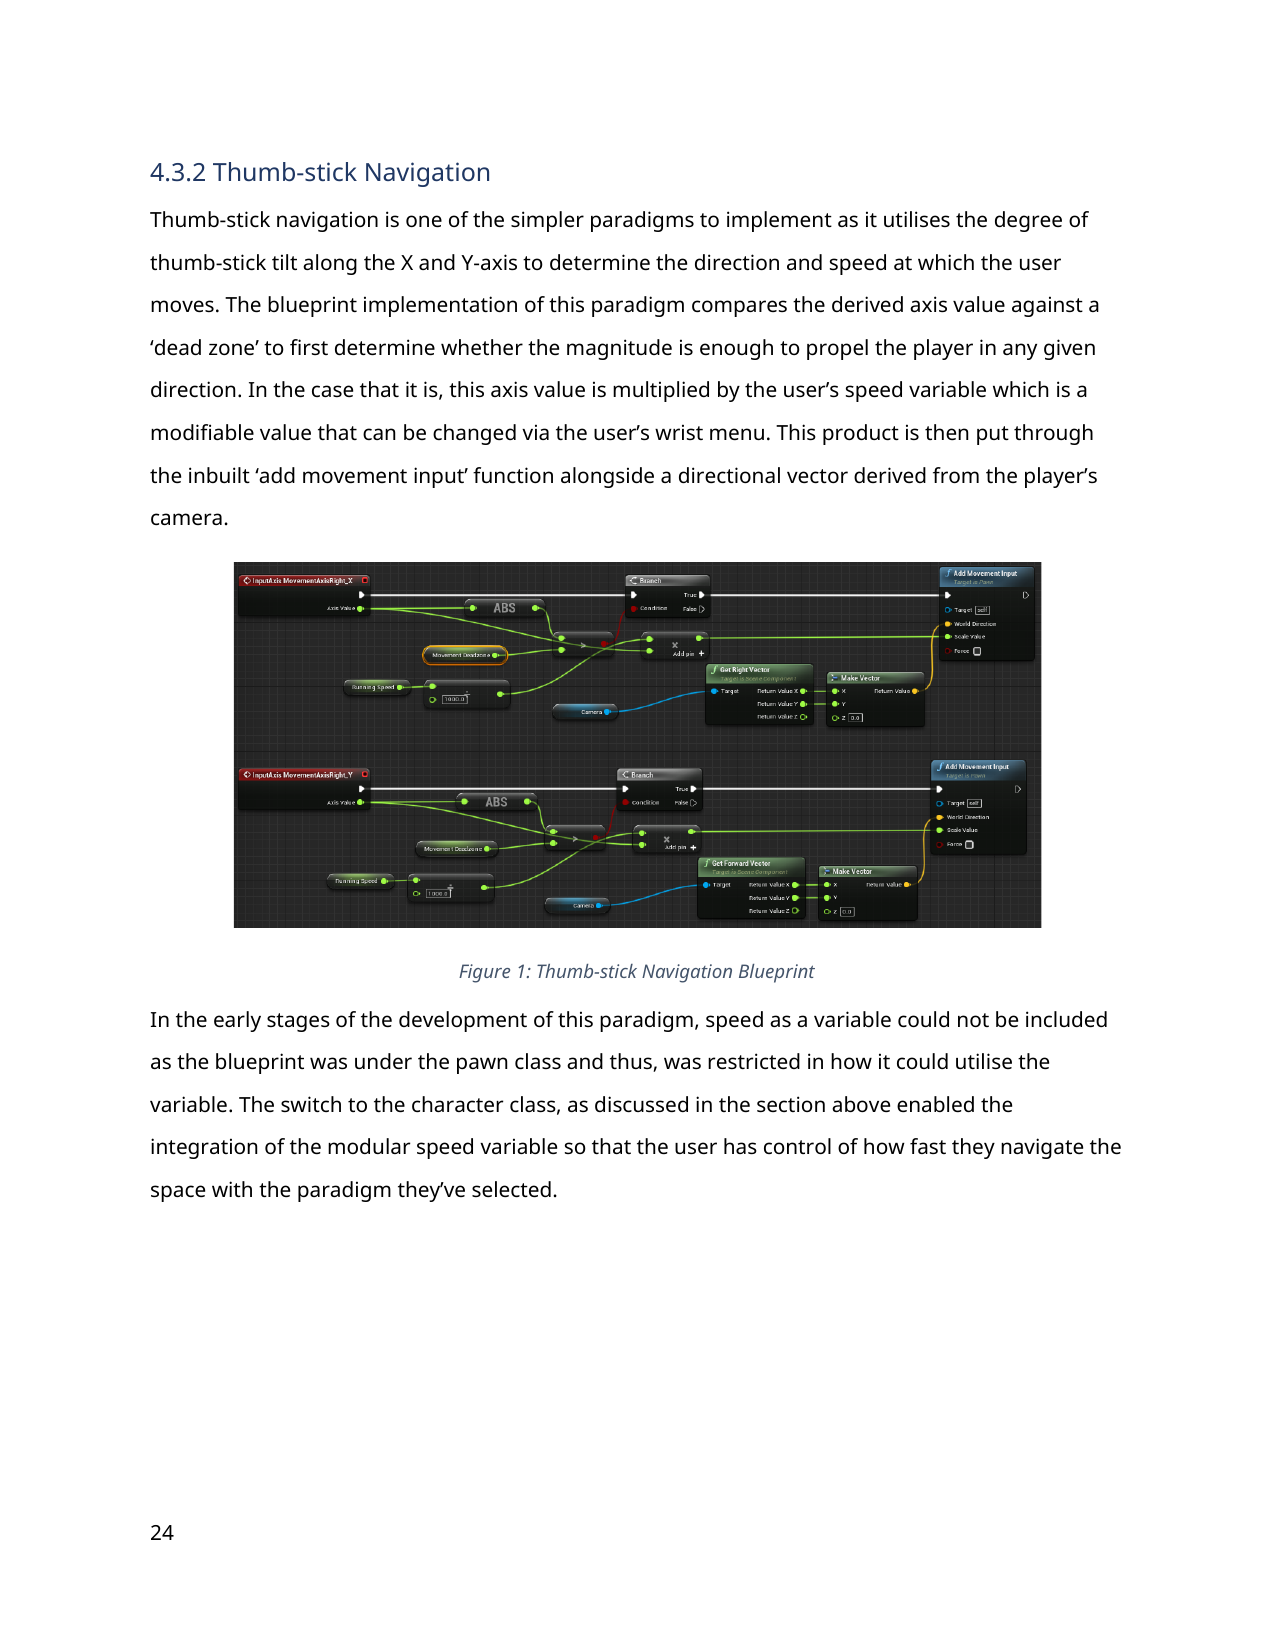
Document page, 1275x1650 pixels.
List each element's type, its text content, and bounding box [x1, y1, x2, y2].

text In the early stages of the development of this paradigm, speed as a variable could not be included as the blueprint was under the pawn class and thus, was restricted in how it could utilise the variable. The switch to the character class, as discussed in the section above enabled the integration of the modular speed variable so that the user has control of how fast they navigate the space with the paradigm they’ve selected. [150, 1005, 1125, 1203]
picture [233, 562, 1042, 928]
subtitle 4.3.2 Thumb-stick Navigation [150, 154, 1125, 188]
text Figure : Thumb-stick Navigation Blueprint [150, 958, 1125, 984]
text Thumb-stick navigation is one of the simpler paradigms to implement as it utilises the degree of thumb-stick tilt along the X and Y-axis to determine the direction and speed at which the user moves. The blueprint implementation of this paradigm compares the derived axis value against a ‘dead zone’ to first determine whether the magnitude is enough to propel the player in any given direction. In the case that it is, this axis value is multiplied by the user’s speed variable which is a modifiable value that can be changed via the user’s wrist menu. This product is then put through the inbuilt ‘add movement input’ function alongside a directional vector derived from the player’s camera. [150, 205, 1125, 532]
